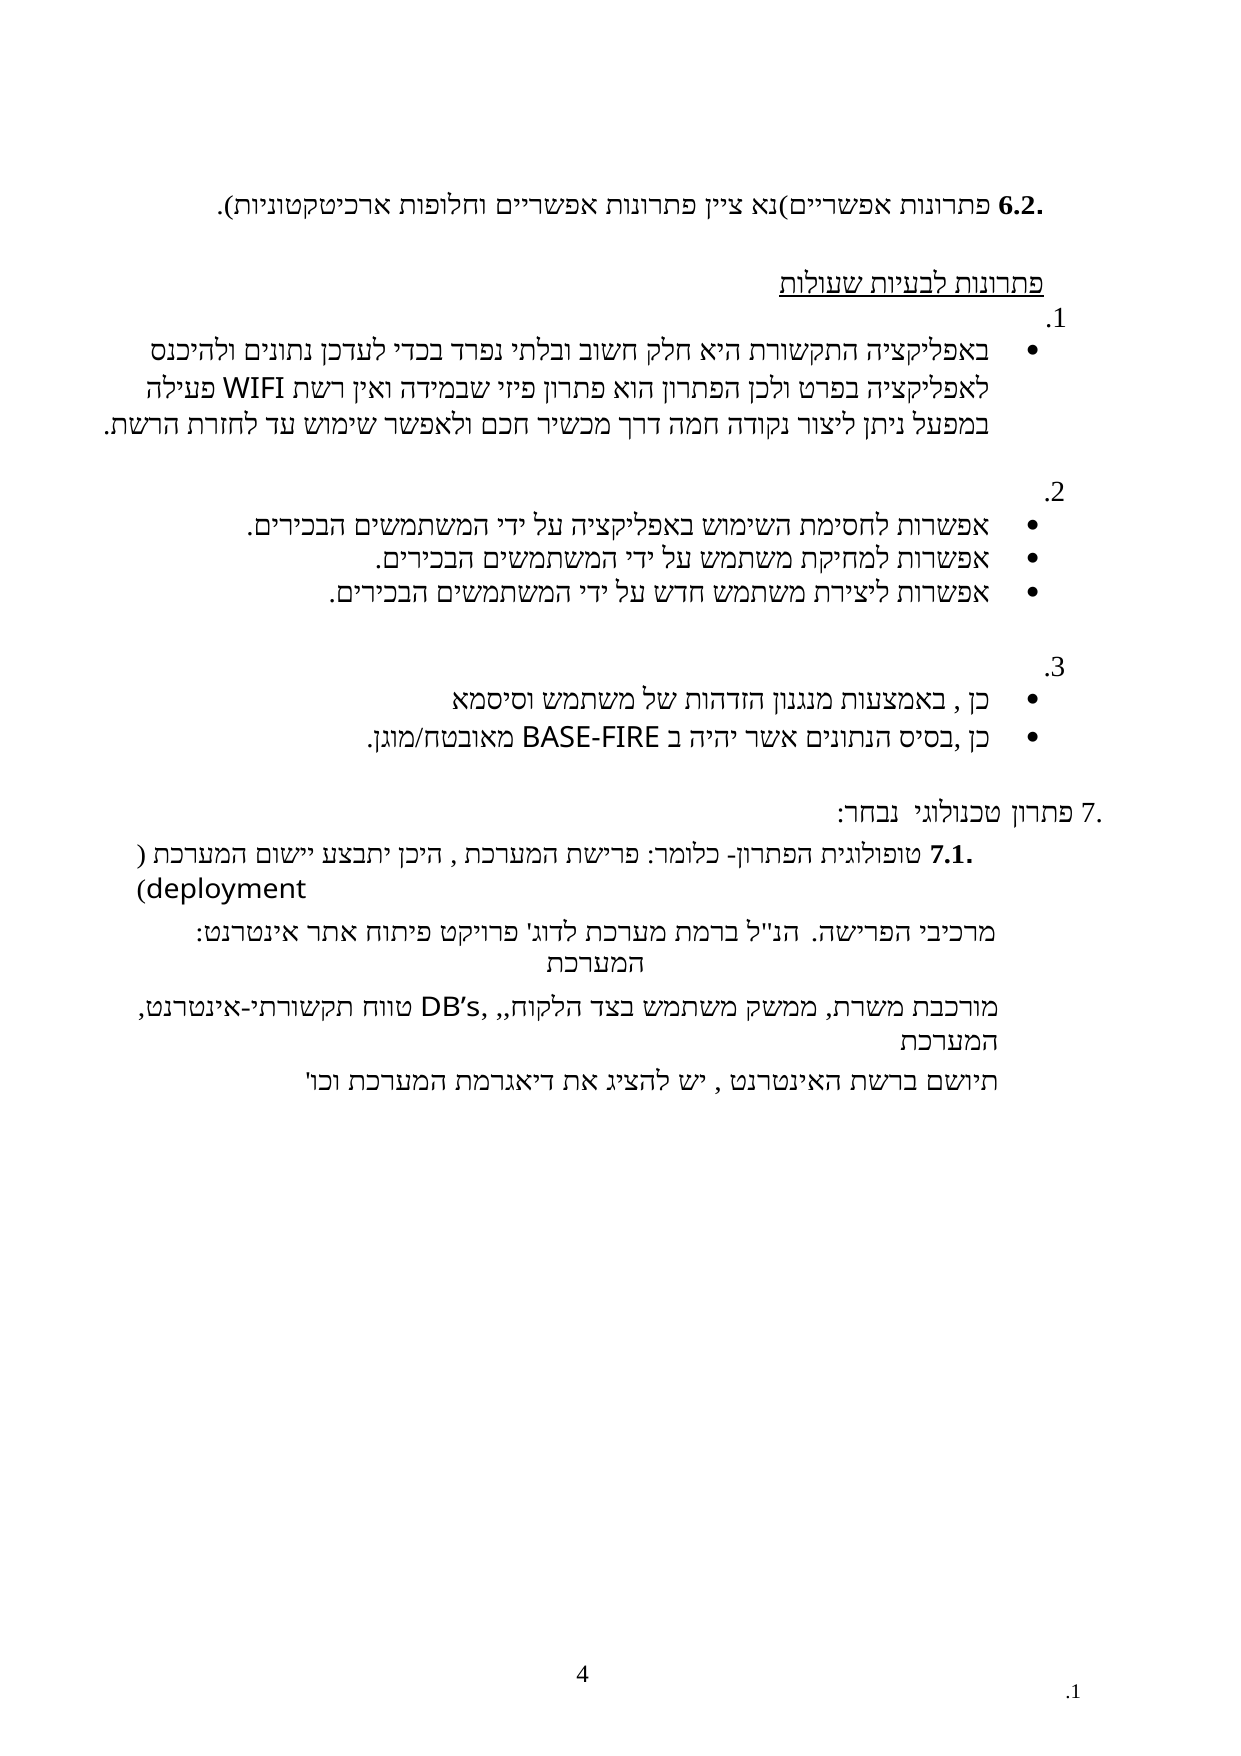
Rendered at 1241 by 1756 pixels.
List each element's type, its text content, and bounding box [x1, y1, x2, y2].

text .7 פתרון טכנולוגי נבחר: [62, 795, 1103, 829]
text 2. [62, 474, 1065, 508]
text 3. [62, 649, 1065, 682]
text מורכבת משרת, ממשק משתמש בצד הלקוח,, ,DB’s טווח תקשורתי-אינטרנט, המערכת [62, 988, 999, 1056]
list באפליקציה התקשורת היא חלק חשוב ובלתי נפרד בכדי לעדכן נתונים ולהיכנס לאפליקציה בפרט ולכן הפתרון הוא פתרון פיזי שבמידה ואין רשת WIFI פעילה במפעל ניתן ליצור נקודה חמה דרך מכשיר חכם ולאפשר שימוש עד לחזרת הרשת. [62, 333, 1028, 440]
text פתרונות לבעיות שעולות [62, 266, 1067, 300]
list כן , באמצעות מנגנון הזדהות של משתמש וסיסמא [62, 682, 1028, 716]
text 1. [62, 300, 1067, 333]
list כן ,בסיס הנתונים אשר יהיה ב BASE-FIRE מאובטח/מוגן. [62, 716, 1028, 756]
list אפשרות ליצירת משתמש חדש על ידי המשתמשים הבכירים. [62, 575, 1028, 609]
text תיושם ברשת האינטרנט , יש להציג את דיאגרמת המערכת וכו' [62, 1065, 998, 1096]
text .6.2 פתרונות אפשריים)נא ציין פתרונות אפשריים וחלופות ארכיטקטוניות). [62, 189, 1044, 220]
text .7.1 טופולוגית הפתרון- כלומר: פרישת המערכת , היכן יתבצע יישום המערכת (deployment) [137, 838, 1103, 906]
text מרכיבי הפרישה. הנ"ל ברמת מערכת לדוג' פרויקט פיתוח אתר אינטרנט: המערכת [183, 916, 1008, 978]
list אפשרות למחיקת משתמש על ידי המשתמשים הבכירים. [62, 542, 1028, 575]
list אפשרות לחסימת השימוש באפליקציה על ידי המשתמשים הבכירים. [62, 508, 1028, 542]
